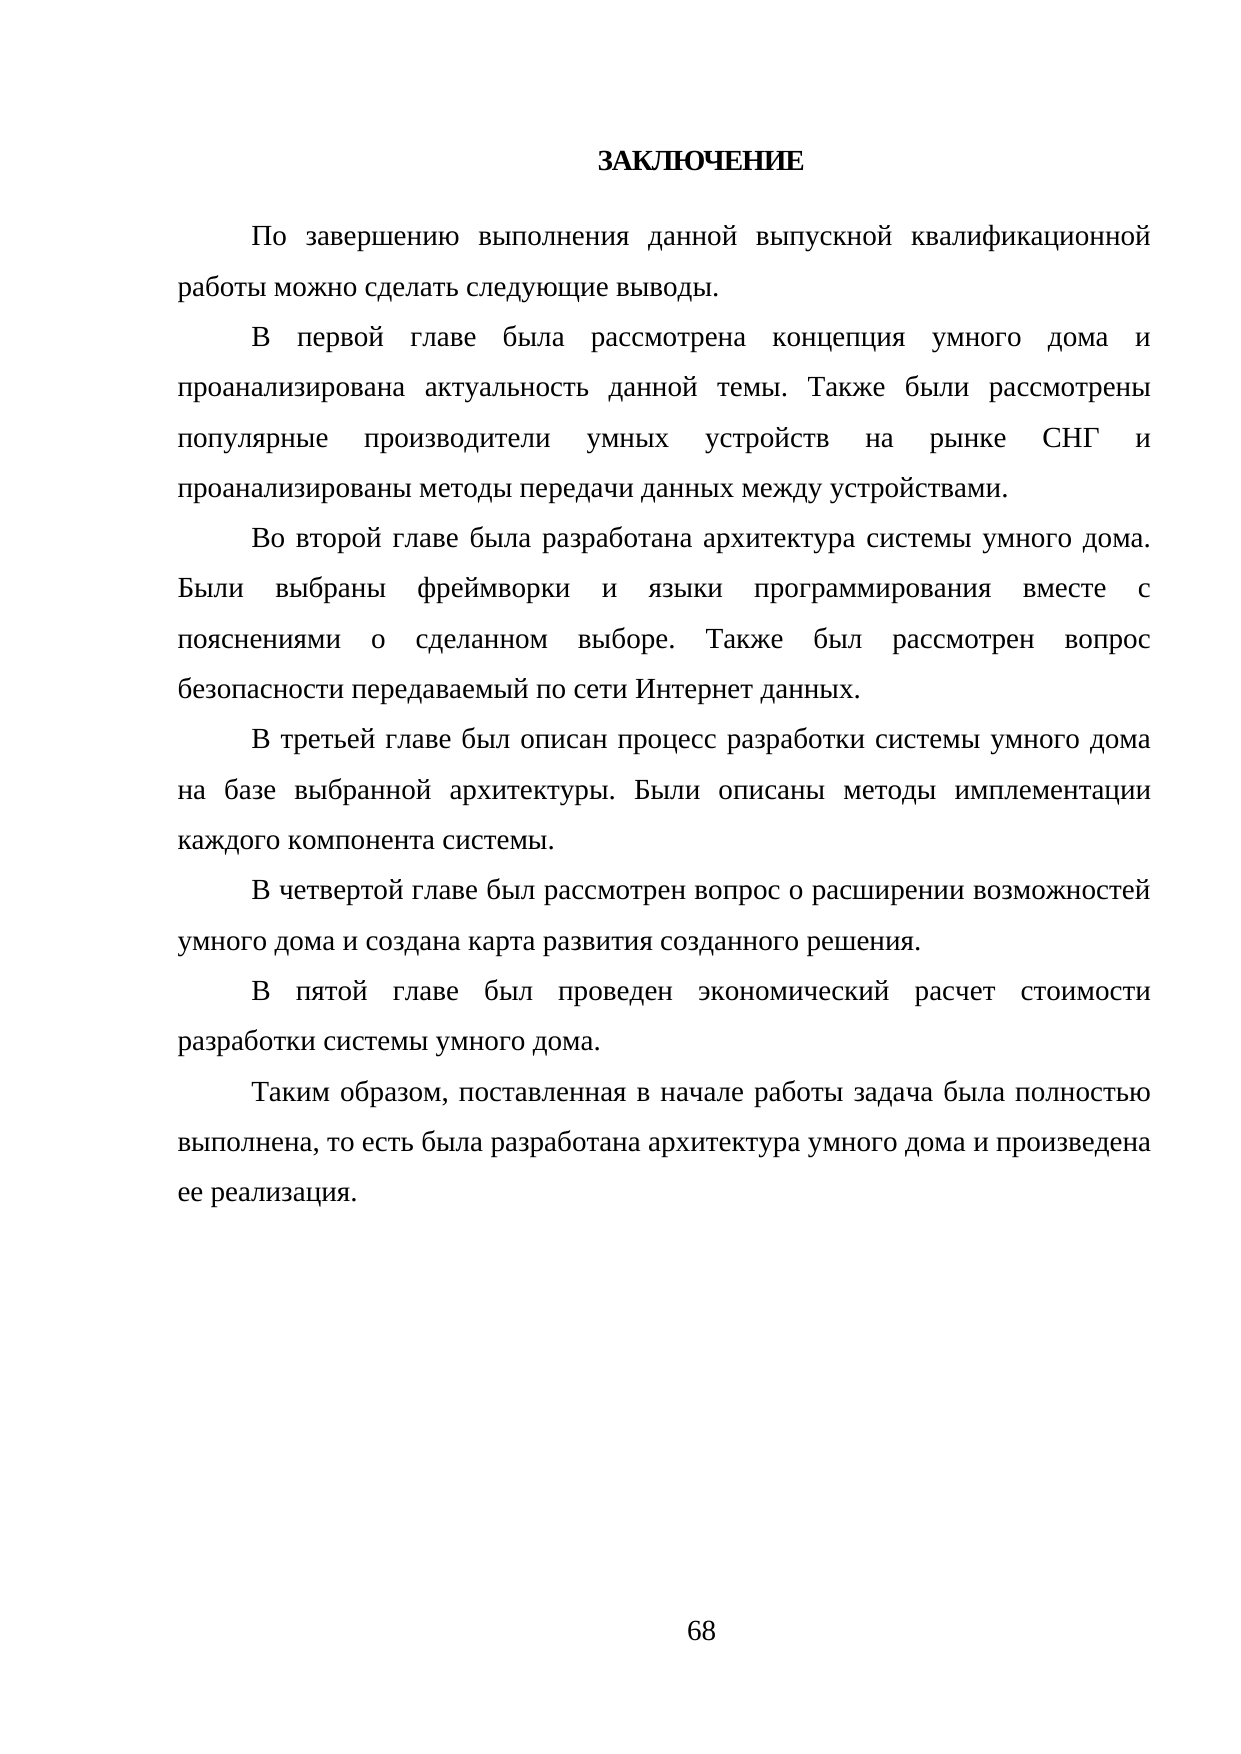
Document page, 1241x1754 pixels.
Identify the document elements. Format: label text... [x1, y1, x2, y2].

text В четвертой главе был рассмотрен вопрос о расширении возможностей умного дома и создана карта развития созданного решения. [177, 872, 1152, 956]
text В первой главе была рассмотрена концепция умного дома и проанализирована актуальность данной темы. Также были рассмотрены популярные производители умных устройств на рынке СНГ и проанализированы методы передачи данных между устройствами. [177, 319, 1152, 503]
text Во второй главе была разработана архитектура системы умного дома. Были выбраны фреймворки и языки программирования вместе с пояснениями о сделанном выборе. Также был рассмотрен вопрос безопасности передаваемый по сети Интернет данных. [177, 520, 1152, 705]
text В третьей главе был описан процесс разработки системы умного дома на базе выбранной архитектуры. Были описаны методы имплементации каждого компонента системы. [177, 722, 1152, 856]
text ЗАКЛЮЧЕНИЕ [236, 143, 1093, 177]
text В пятой главе был проведен экономический расчет стоимости разработки системы умного дома. [177, 973, 1152, 1057]
text Таким образом, поставленная в начале работы задача была полностью выполнена, то есть была разработана архитектура умного дома и произведена ее реализация. [177, 1074, 1152, 1208]
text По завершению выполнения данной выпускной квалификационной работы можно сделать следующие выводы. [177, 218, 1152, 302]
